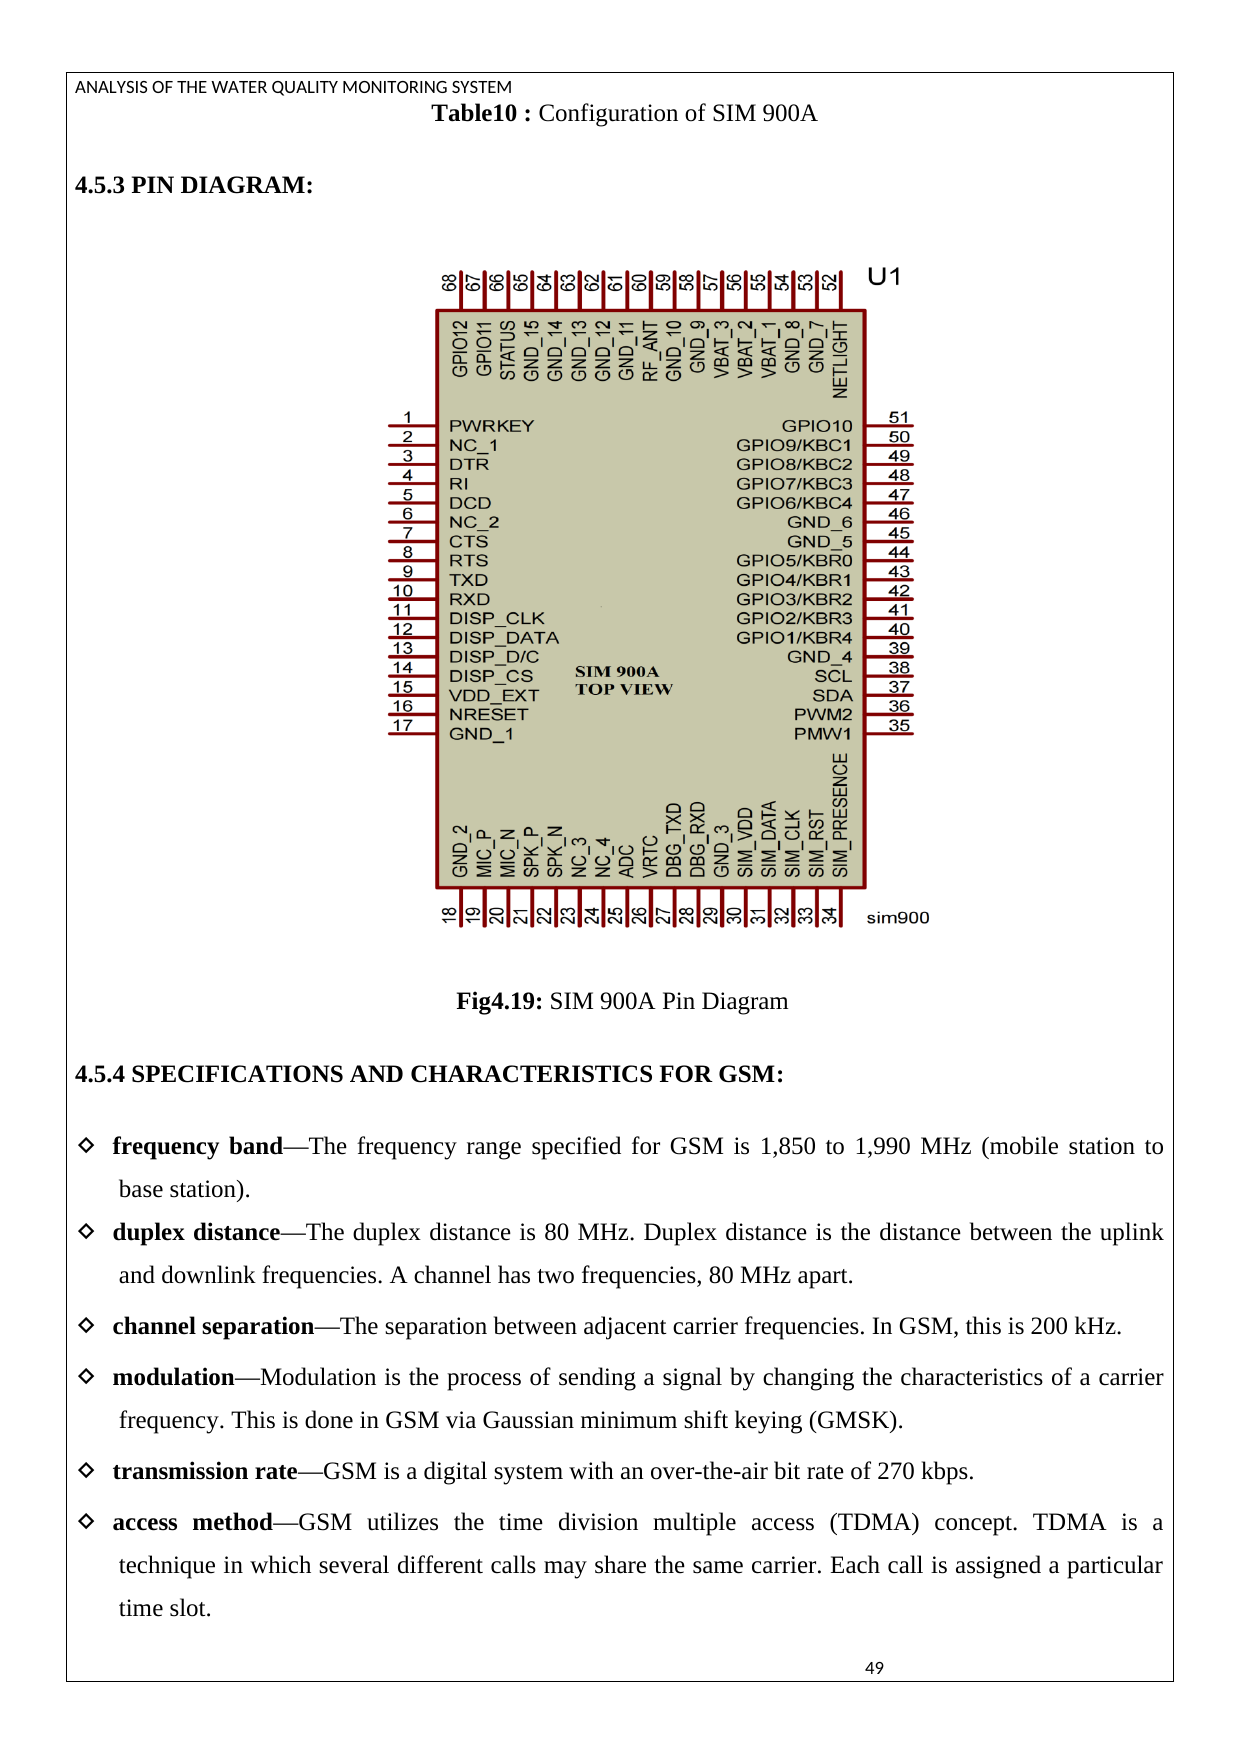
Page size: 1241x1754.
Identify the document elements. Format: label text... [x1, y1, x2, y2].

text 4.5.3 PIN DIAGRAM: [75, 170, 1165, 199]
list modulation—Modulation is the process of sending a signal by changing the characteristics of a carrier frequency. This is done in GSM via Gaussian minimum shift keying (GMSK). [75, 1362, 1165, 1434]
list transmission rate—GSM is a digital system with an over-the-air bit rate of 270 kbps. [75, 1456, 1165, 1485]
text Fig4.19: SIM 900A Pin Diagram [75, 986, 1165, 1015]
text 4.5.4 SPECIFICATIONS AND CHARACTERISTICS FOR GSM: [75, 1059, 1165, 1087]
list access method—GSM utilizes the time division multiple access (TDMA) concept. TDMA is a technique in which several different calls may share the same carrier. Each call is assigned a particular time slot. [75, 1507, 1165, 1622]
list duplex distance—The duplex distance is 80 MHz. Duplex distance is the distance between the uplink and downlink frequencies. A channel has two frequencies, 80 MHz apart. [75, 1217, 1165, 1289]
list channel separation—The separation between adjacent carrier frequencies. In GSM, this is 200 kHz. [75, 1311, 1165, 1340]
picture [343, 242, 961, 943]
text Table10 : Configuration of SIM 900A [75, 98, 1165, 127]
list frequency band—The frequency range specified for GSM is 1,850 to 1,990 MHz (mobile station to base station). [75, 1131, 1165, 1203]
